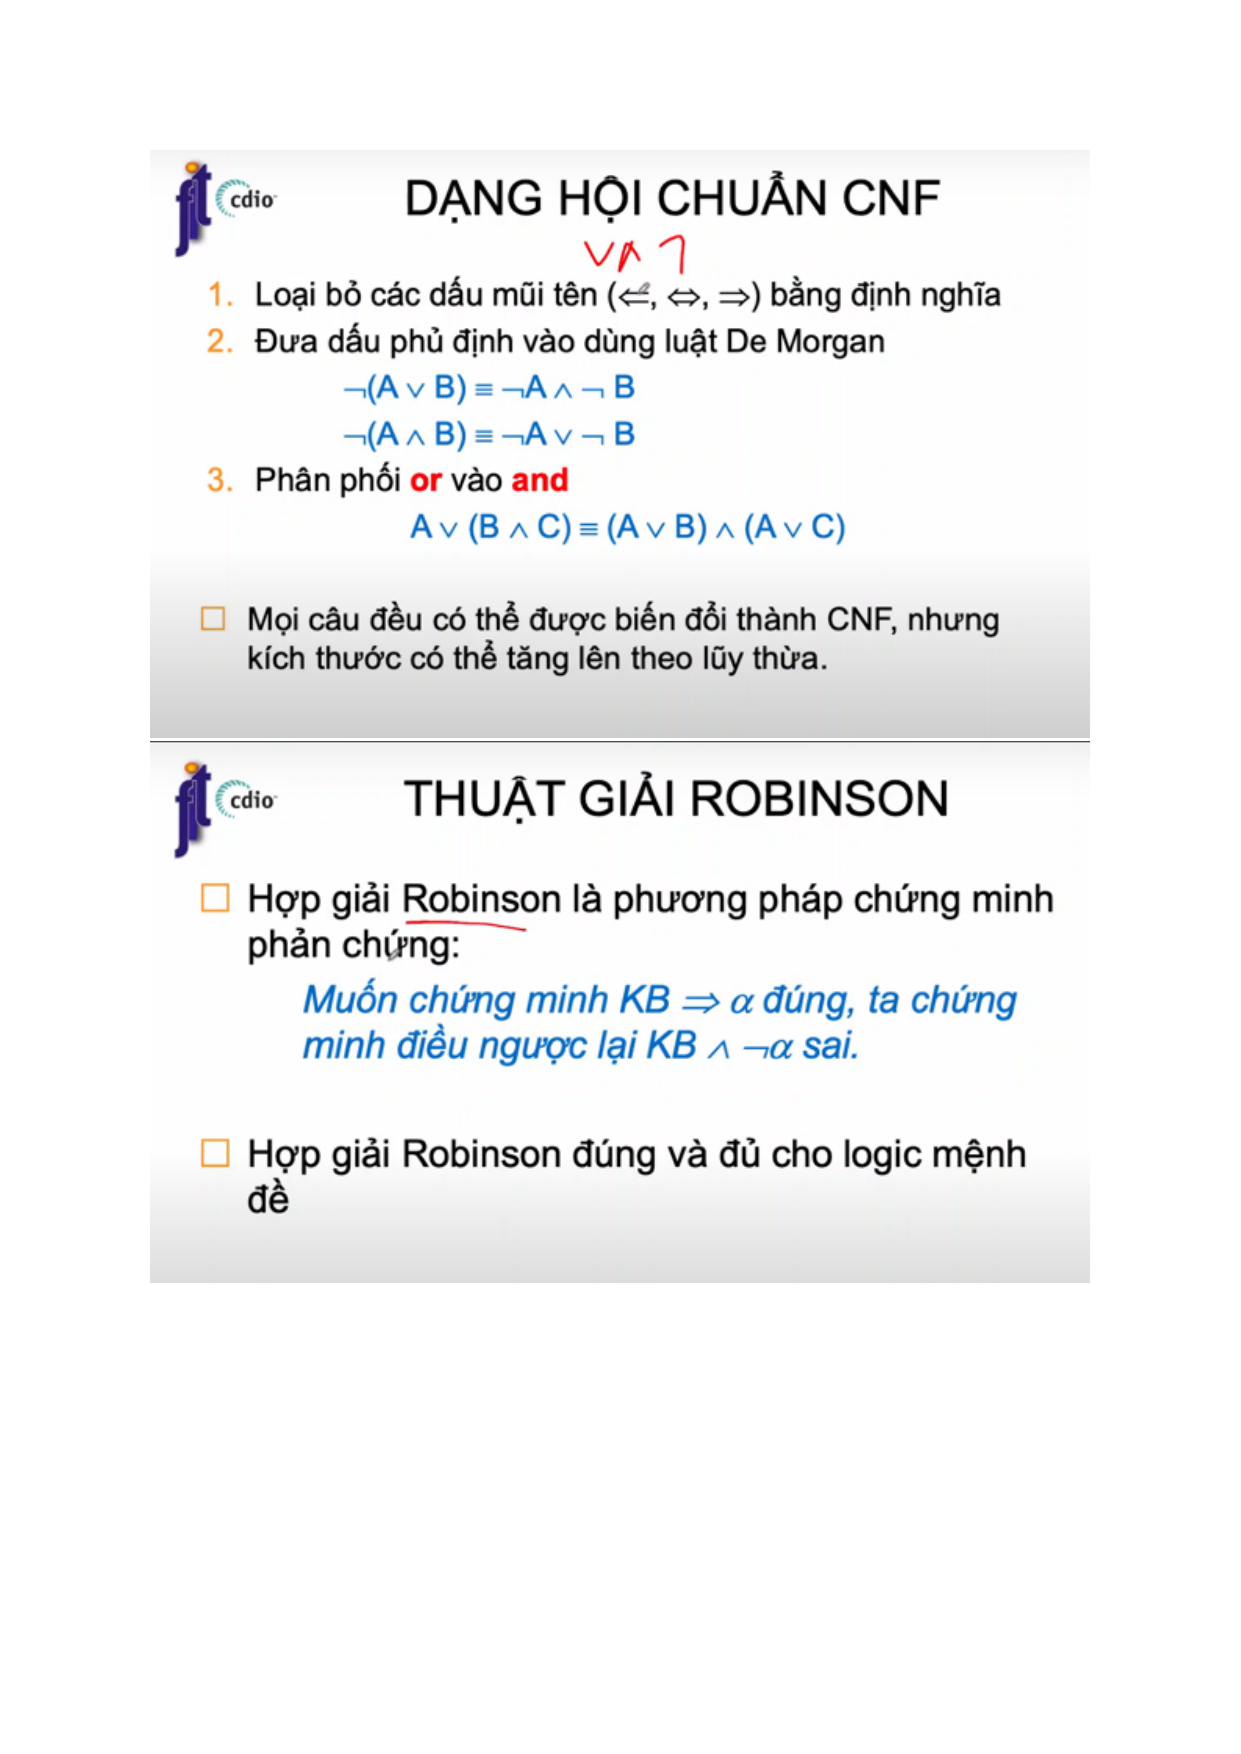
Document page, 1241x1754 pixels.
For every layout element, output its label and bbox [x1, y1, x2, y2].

picture [150, 150, 1091, 738]
picture [150, 741, 1091, 1283]
